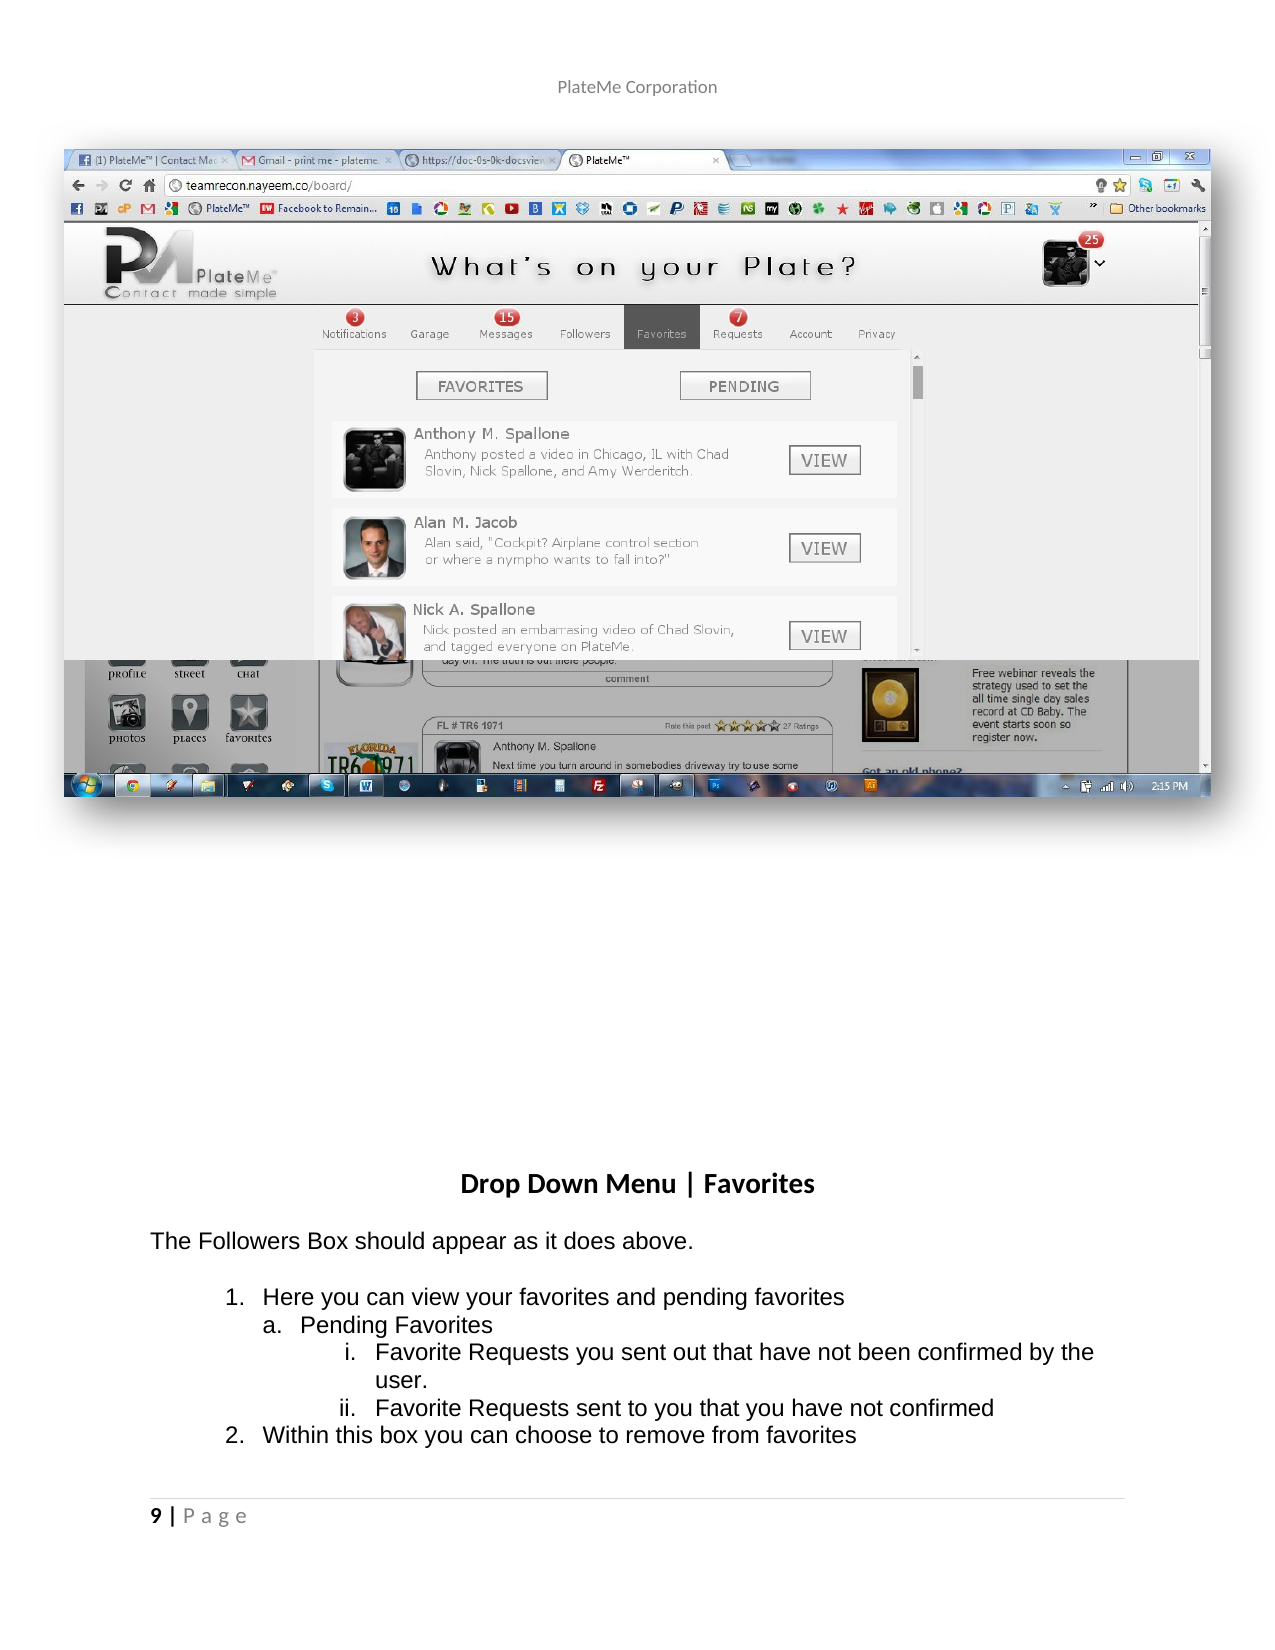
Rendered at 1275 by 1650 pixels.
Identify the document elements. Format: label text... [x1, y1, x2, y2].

picture [64, 149, 1211, 797]
text Drop Down Menu | Favorites [150, 1165, 1125, 1201]
list Here you can view your favorites and pending favorites [225, 1283, 1125, 1311]
text The Followers Box should appear as it does above. [150, 1227, 1125, 1283]
list Pending Favorites [262, 1311, 1125, 1338]
list Favorite Requests you sent out that have not been confirmed by the user. [356, 1338, 1125, 1393]
list Within this box you can choose to remove from favorites [225, 1421, 1125, 1449]
list Favorite Requests sent to you that you have not confirmed [356, 1393, 1125, 1421]
